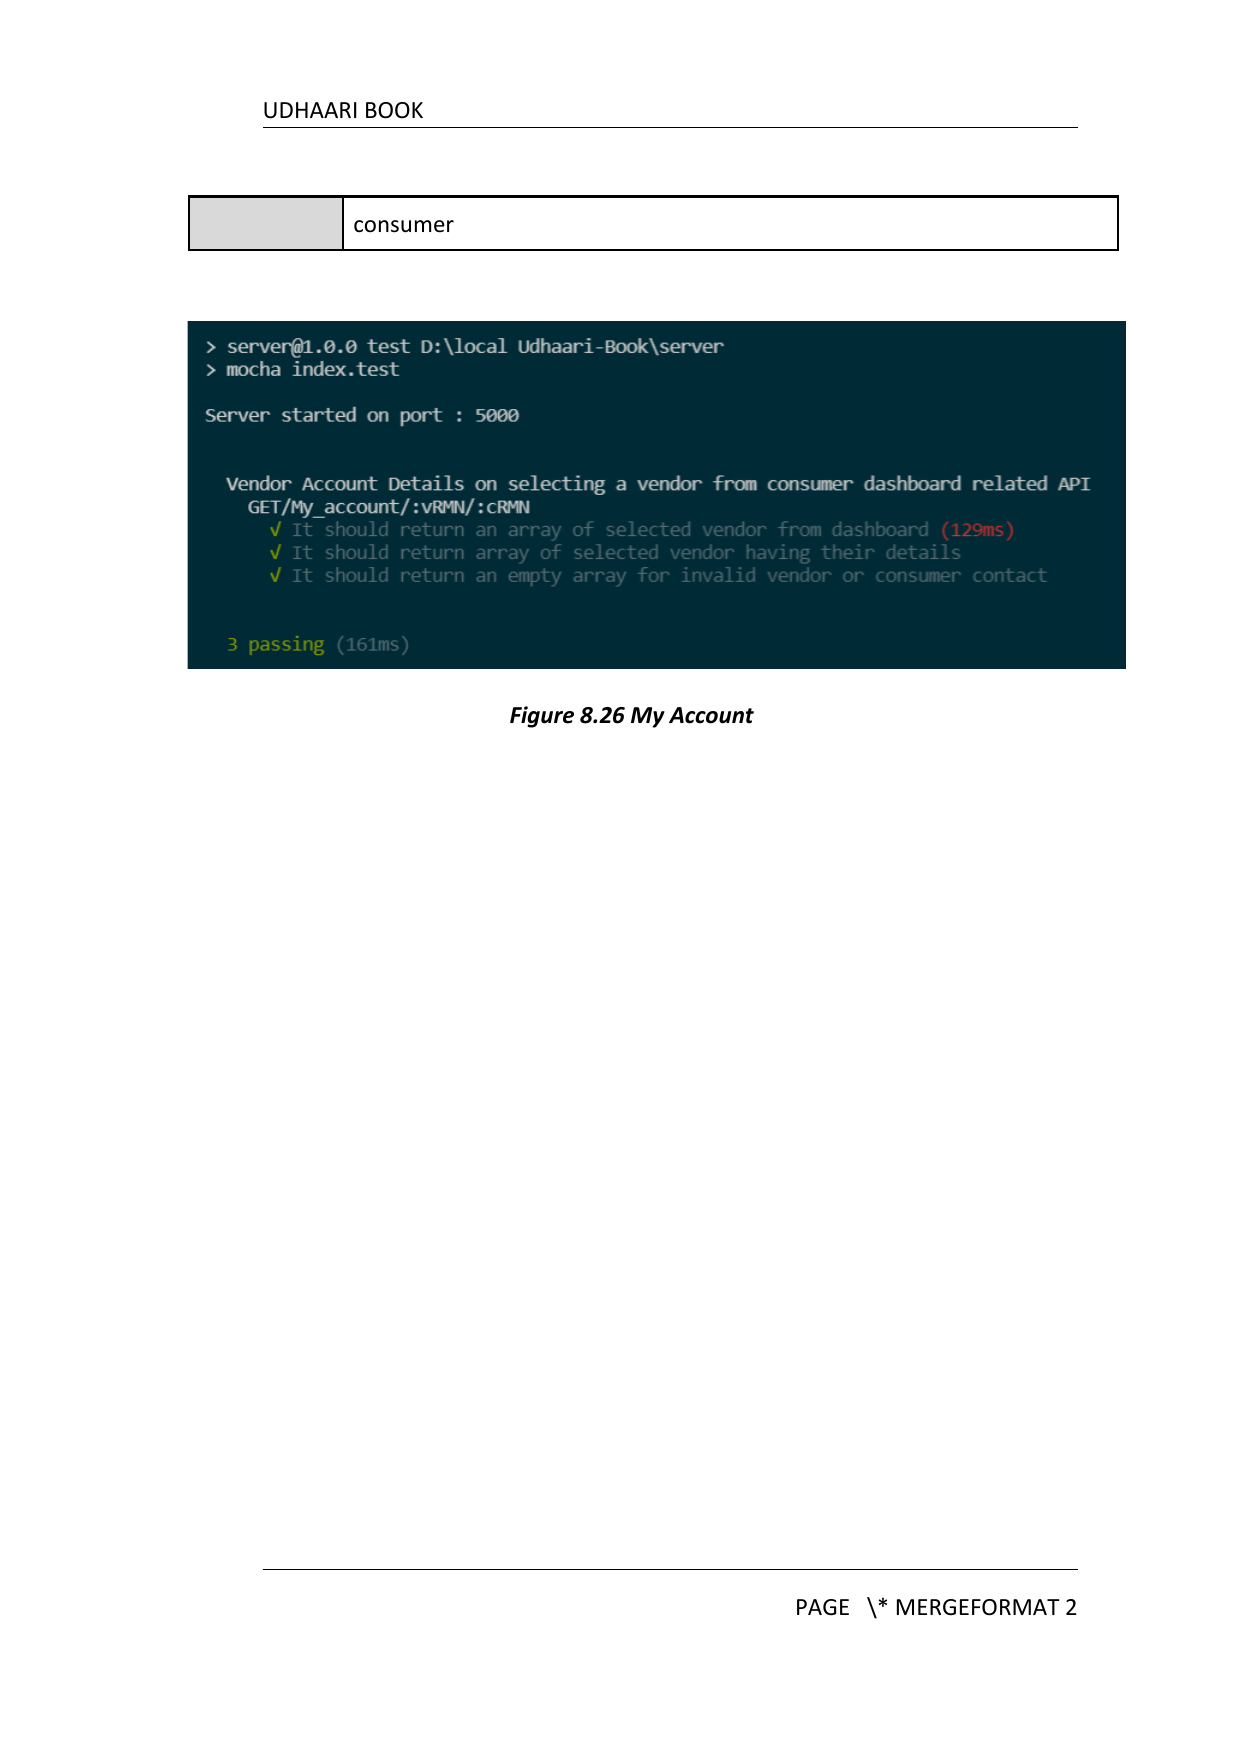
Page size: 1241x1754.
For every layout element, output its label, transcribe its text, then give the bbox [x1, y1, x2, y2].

picture [515, 572, 539, 586]
picture [250, 641, 280, 655]
picture [456, 339, 463, 353]
picture [494, 549, 502, 558]
picture [777, 481, 854, 490]
picture [305, 523, 310, 536]
picture [211, 412, 264, 421]
picture [395, 478, 404, 490]
picture [331, 568, 349, 581]
picture [303, 408, 330, 421]
picture [401, 526, 418, 536]
picture [451, 572, 464, 581]
picture [379, 527, 384, 536]
picture [612, 549, 621, 558]
picture [482, 481, 496, 490]
picture [370, 545, 376, 559]
picture [337, 639, 343, 655]
picture [346, 341, 357, 353]
picture [353, 572, 360, 581]
picture [749, 526, 766, 536]
picture [374, 366, 383, 371]
picture [451, 549, 464, 558]
picture [391, 348, 399, 353]
picture [608, 528, 619, 536]
picture [400, 408, 439, 426]
picture [833, 545, 853, 558]
picture [856, 549, 862, 559]
picture [803, 526, 821, 536]
picture [408, 549, 415, 558]
picture [864, 476, 922, 490]
picture [629, 546, 635, 559]
picture [439, 549, 448, 558]
picture [541, 526, 561, 540]
picture [763, 549, 777, 558]
picture [282, 499, 313, 517]
picture [433, 526, 438, 536]
picture [709, 545, 717, 558]
picture [270, 522, 281, 536]
picture [422, 481, 431, 490]
picture [208, 365, 215, 375]
picture [644, 549, 651, 558]
picture [433, 549, 438, 559]
picture [638, 526, 656, 536]
picture [257, 501, 263, 513]
picture [974, 524, 1004, 536]
picture [402, 636, 408, 654]
picture [455, 481, 464, 490]
picture [350, 549, 362, 559]
picture [789, 549, 810, 563]
picture [421, 341, 433, 353]
picture [579, 550, 587, 558]
picture [780, 549, 786, 559]
picture [518, 339, 584, 353]
picture [335, 407, 356, 421]
picture [998, 476, 1002, 490]
picture [385, 343, 394, 348]
picture [655, 572, 664, 581]
picture [573, 526, 583, 536]
picture [552, 572, 561, 586]
picture [724, 481, 757, 490]
picture [227, 366, 242, 375]
picture [515, 549, 529, 563]
picture [331, 522, 366, 536]
picture [384, 568, 388, 581]
picture [369, 477, 374, 490]
picture [229, 638, 237, 650]
picture [942, 545, 948, 559]
picture [892, 545, 907, 558]
picture [303, 641, 324, 655]
picture [832, 522, 858, 536]
picture [785, 572, 802, 581]
picture [1058, 478, 1087, 490]
picture [408, 572, 415, 581]
picture [584, 481, 604, 494]
picture [1005, 477, 1022, 490]
picture [661, 343, 711, 353]
picture [359, 363, 363, 375]
picture [245, 366, 254, 375]
picture [245, 343, 279, 353]
picture [990, 572, 1004, 581]
picture [893, 572, 913, 581]
picture [277, 339, 312, 357]
picture [208, 342, 215, 352]
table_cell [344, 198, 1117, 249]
picture [303, 478, 318, 490]
picture [768, 572, 782, 581]
picture [717, 549, 729, 559]
picture [303, 361, 328, 375]
picture [439, 526, 464, 536]
picture [585, 522, 592, 535]
picture [630, 522, 634, 536]
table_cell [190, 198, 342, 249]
picture [1026, 476, 1047, 490]
picture [650, 339, 658, 355]
picture [305, 546, 311, 559]
picture [703, 522, 748, 536]
picture [952, 524, 976, 536]
picture [295, 524, 300, 536]
picture [374, 412, 388, 421]
picture [886, 549, 891, 559]
picture [487, 501, 530, 513]
picture [294, 408, 298, 421]
picture [806, 568, 814, 581]
picture [229, 343, 247, 353]
picture [356, 500, 399, 513]
picture [509, 481, 530, 490]
picture [346, 503, 355, 513]
picture [371, 522, 375, 536]
picture [282, 641, 291, 650]
picture [789, 526, 802, 535]
picture [856, 522, 928, 536]
picture [400, 499, 410, 515]
picture [481, 410, 491, 421]
picture [378, 343, 387, 353]
picture [342, 481, 367, 490]
picture [843, 572, 863, 581]
picture [270, 568, 281, 581]
picture [402, 340, 409, 353]
picture [499, 339, 506, 353]
picture [261, 361, 280, 375]
text Figure 8.26 My Account [187, 699, 1078, 759]
picture [973, 481, 987, 490]
picture [509, 526, 539, 536]
picture [605, 339, 647, 353]
picture [391, 363, 395, 375]
picture [616, 481, 626, 490]
picture [1022, 572, 1031, 581]
picture [692, 572, 712, 581]
picture [369, 639, 375, 650]
picture [662, 523, 667, 536]
picture [817, 572, 826, 581]
picture [227, 478, 242, 490]
picture [780, 522, 786, 536]
picture [378, 641, 393, 650]
picture [277, 481, 292, 490]
picture [547, 545, 559, 558]
picture [670, 549, 705, 558]
picture [407, 477, 417, 490]
picture [746, 545, 760, 558]
picture [605, 551, 613, 559]
picture [586, 343, 592, 353]
picture [492, 410, 519, 421]
picture [424, 546, 430, 559]
picture [282, 412, 291, 421]
picture [486, 343, 496, 353]
picture [249, 501, 254, 513]
picture [547, 481, 556, 490]
picture [716, 476, 720, 490]
picture [533, 476, 537, 490]
picture [612, 572, 626, 586]
picture [942, 522, 949, 540]
picture [914, 572, 922, 581]
picture [910, 546, 916, 559]
picture [482, 572, 491, 581]
picture [270, 545, 281, 559]
picture [925, 572, 944, 581]
picture [476, 526, 496, 536]
picture [439, 572, 448, 581]
picture [932, 549, 937, 559]
picture [370, 340, 376, 353]
picture [563, 477, 568, 490]
picture [444, 339, 453, 355]
picture [597, 545, 603, 559]
picture [1007, 522, 1014, 540]
picture [331, 366, 345, 375]
picture [925, 476, 961, 490]
picture [331, 545, 350, 558]
picture [424, 523, 429, 536]
picture [579, 572, 599, 581]
picture [422, 499, 474, 515]
picture [865, 549, 874, 558]
picture [709, 343, 723, 353]
picture [464, 343, 484, 353]
picture [674, 522, 691, 536]
picture [655, 476, 703, 490]
picture [294, 547, 300, 559]
picture [324, 341, 335, 353]
picture [947, 572, 961, 581]
picture [638, 481, 652, 490]
picture [245, 476, 274, 490]
picture [767, 481, 772, 490]
picture [325, 503, 343, 513]
